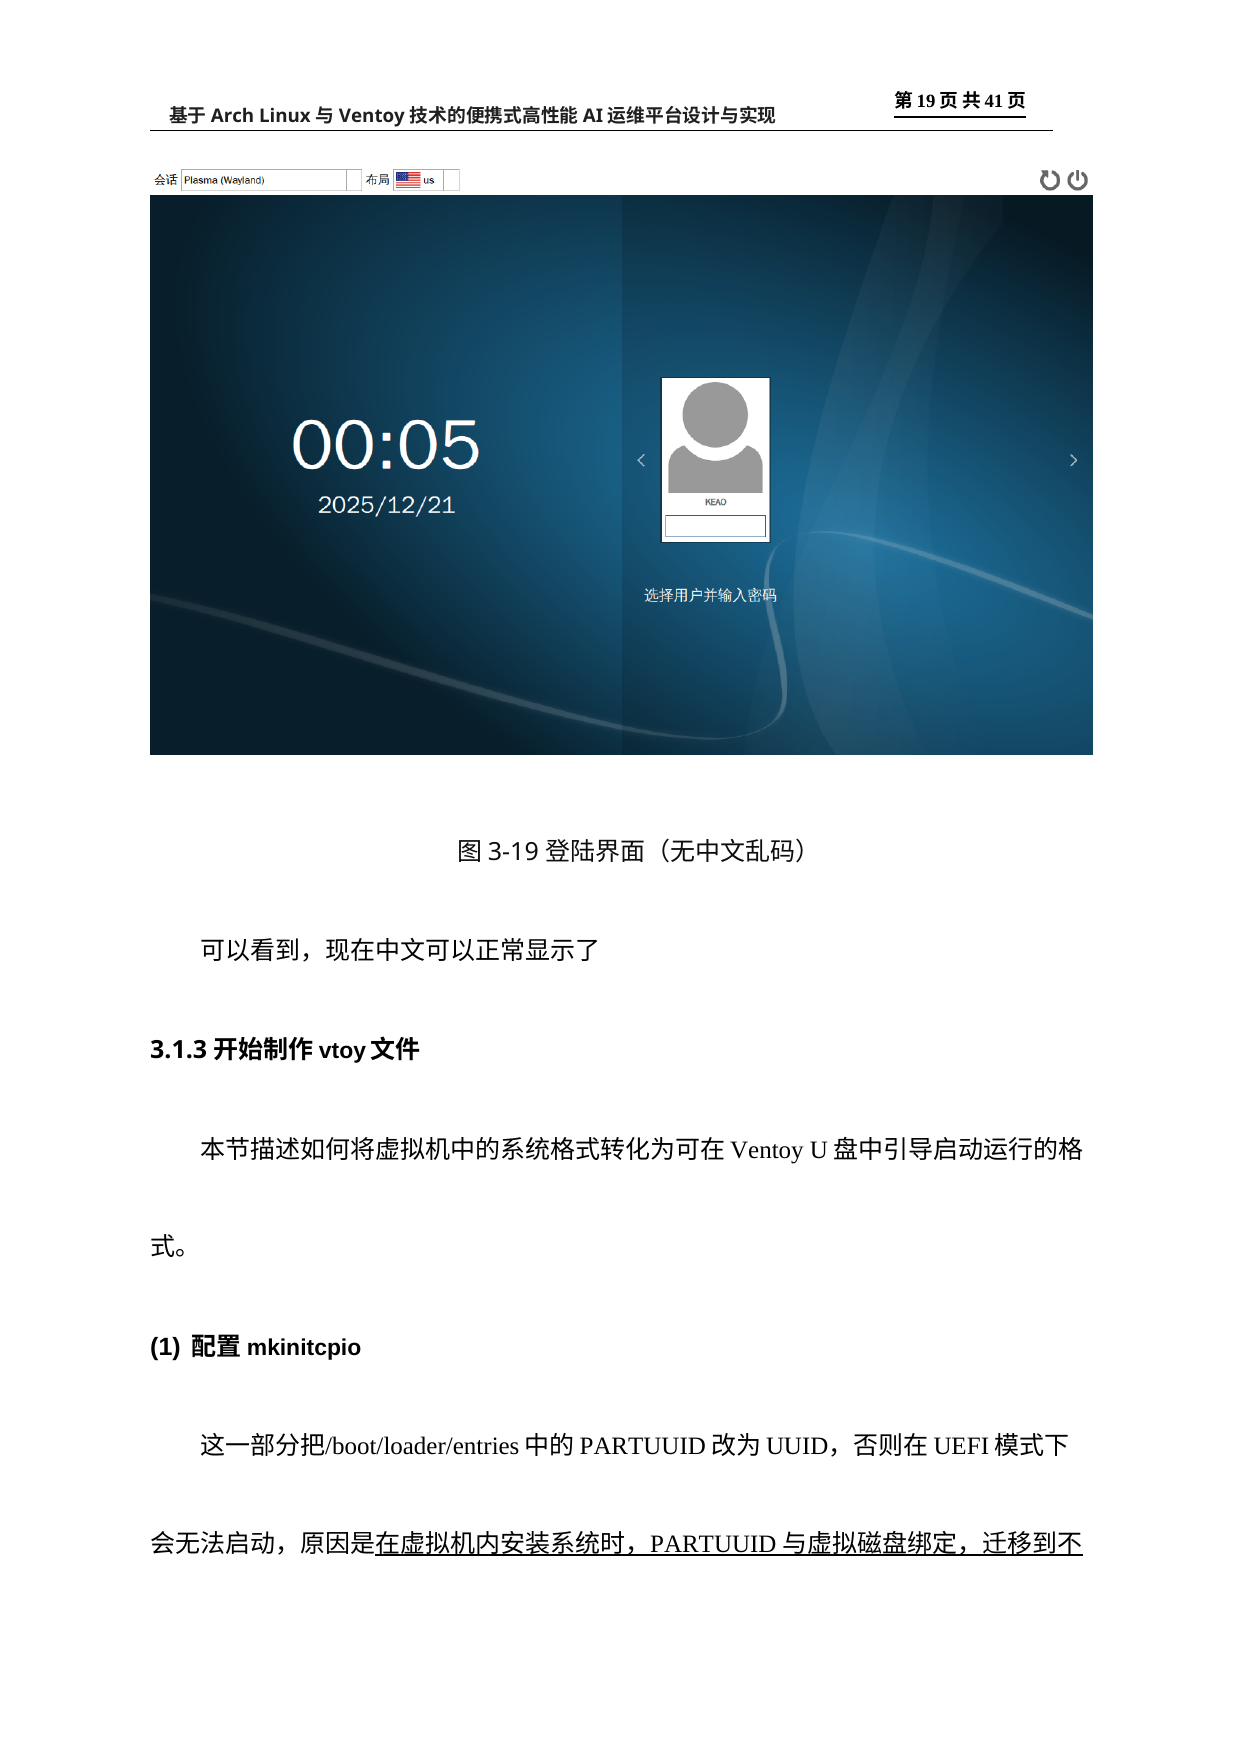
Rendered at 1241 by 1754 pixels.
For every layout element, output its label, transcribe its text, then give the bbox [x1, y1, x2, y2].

text 可以看到，现在中文可以正常显示了 [150, 916, 1090, 981]
subtitle 配置mkinitcpio [150, 1312, 1090, 1377]
subtitle 3.1.3 开始制作vtoy文件 [150, 1016, 1090, 1081]
picture [150, 166, 1093, 755]
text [150, 1411, 1090, 1574]
text 本节描述如何将虚拟机中的系统格式转化为可在Ventoy U盘中引导启动运行的格式。 [150, 1115, 1090, 1277]
text 图3-19 登陆界面（无中文乱码） [187, 817, 1090, 882]
